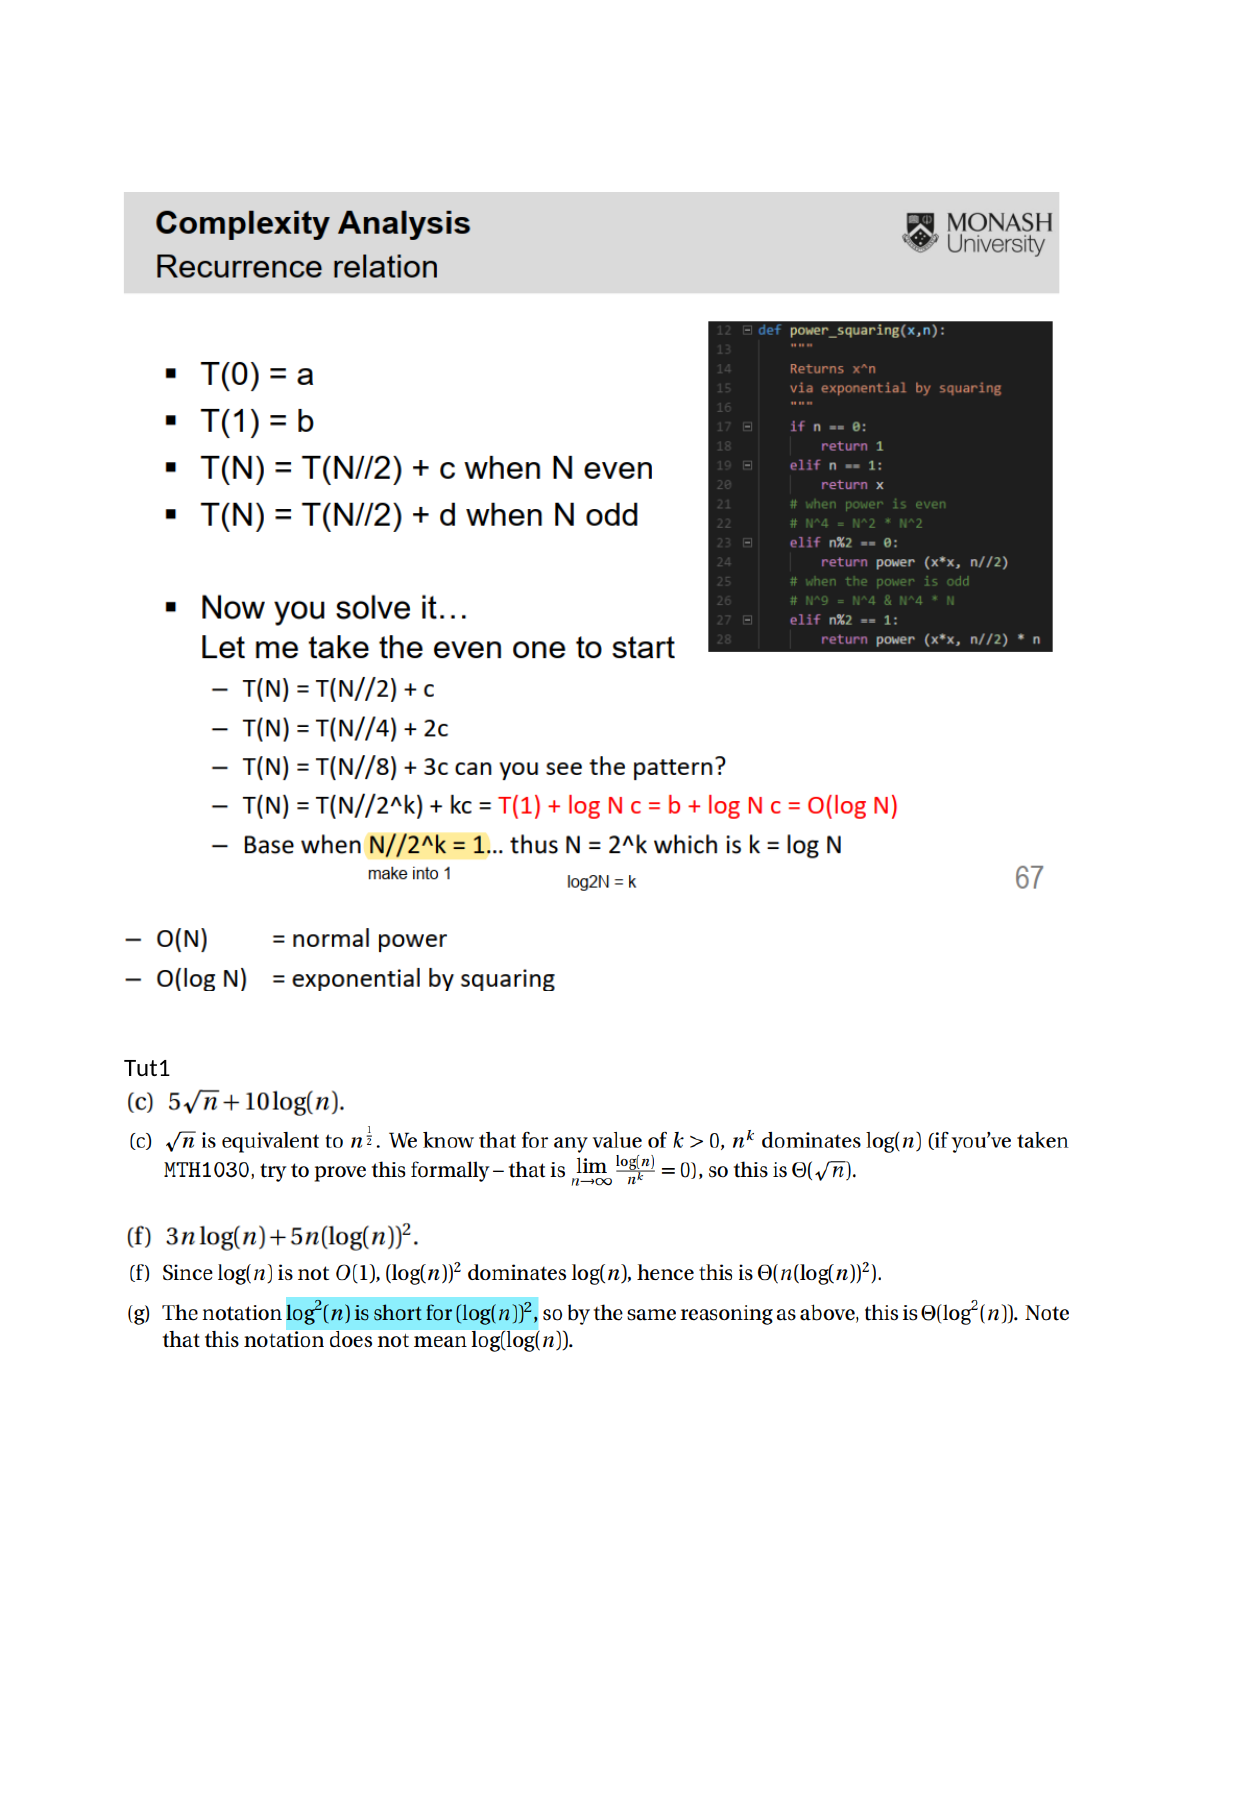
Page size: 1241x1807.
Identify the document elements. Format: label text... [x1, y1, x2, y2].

text Tut1 [124, 1052, 1072, 1082]
picture [123, 927, 563, 991]
picture [123, 192, 1060, 897]
picture [123, 1216, 1073, 1356]
picture [123, 1082, 1073, 1186]
